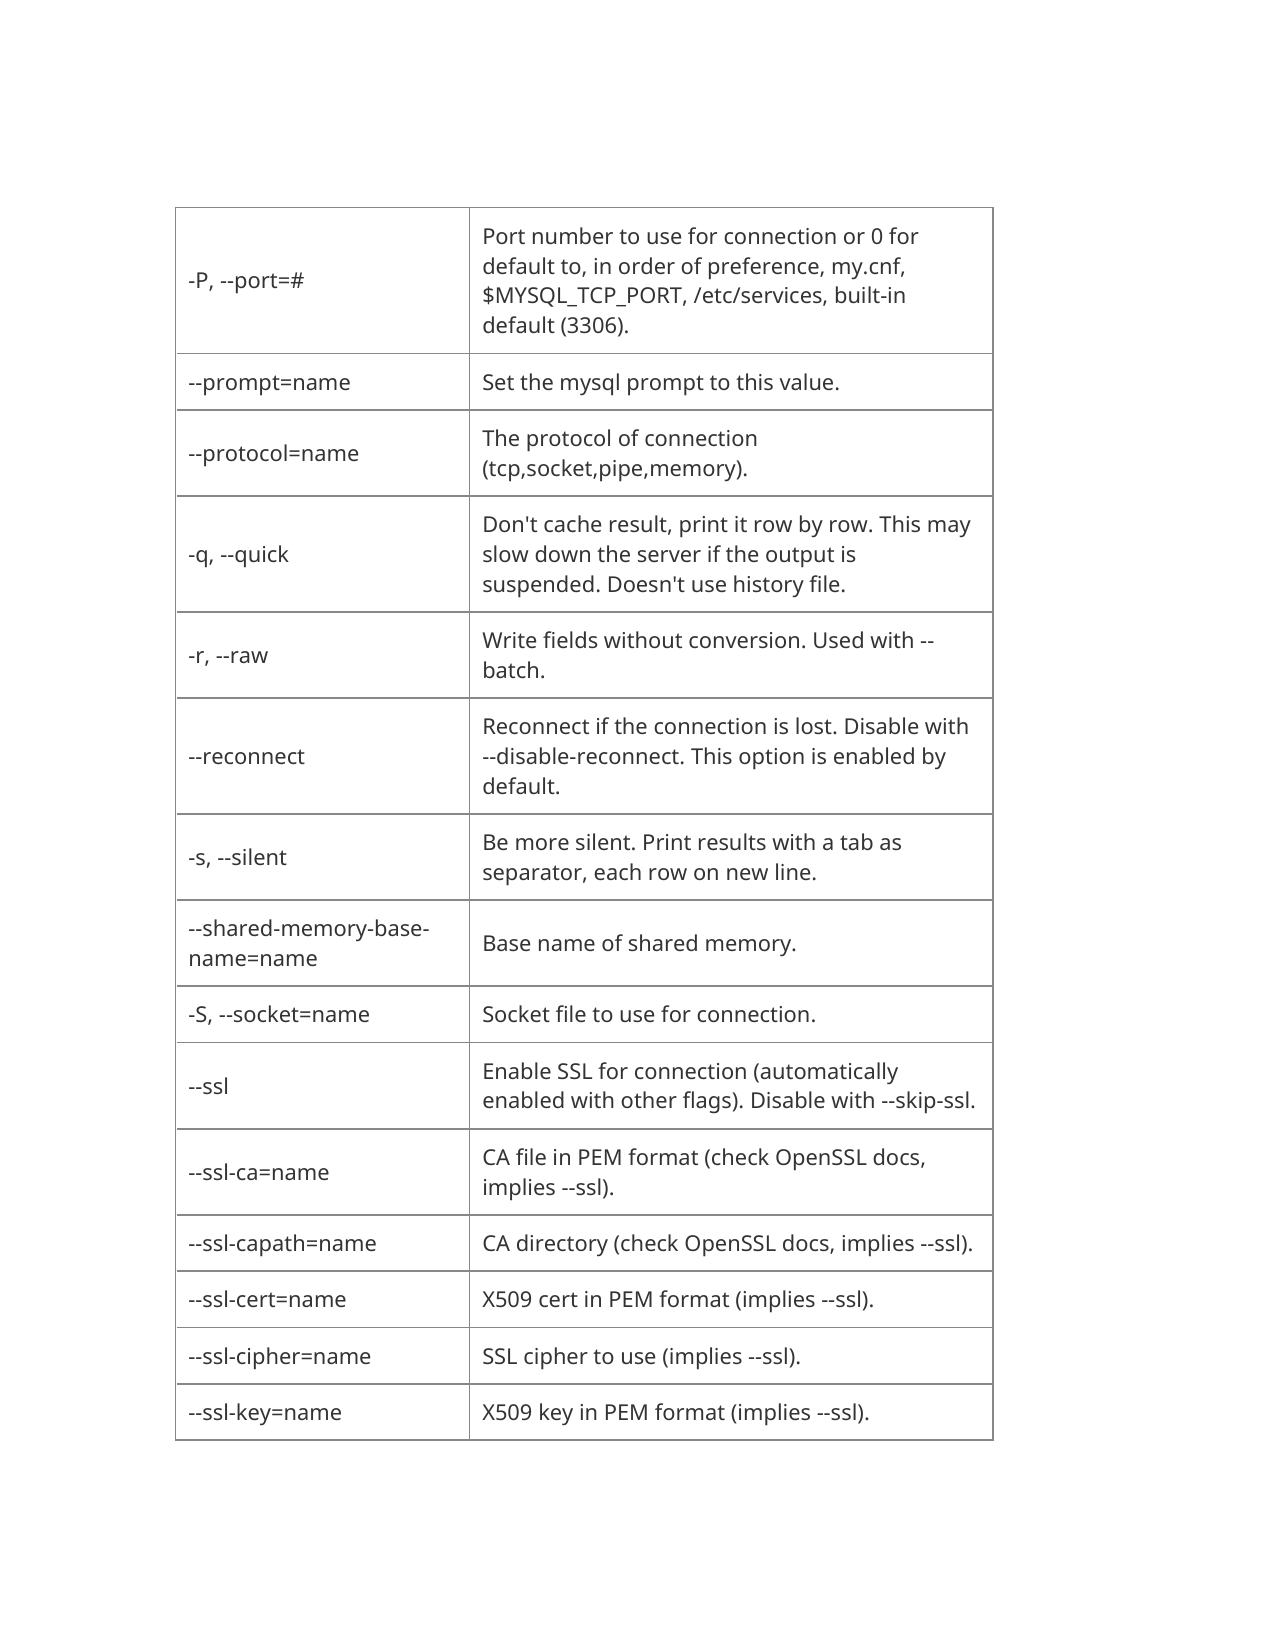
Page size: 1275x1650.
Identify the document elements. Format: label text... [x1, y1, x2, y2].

table_cell CA directory (check OpenSSL docs, implies --ssl). [470, 1216, 992, 1270]
table_cell Socket file to use for connection. [470, 987, 992, 1042]
table_cell --ssl-capath=name [176, 1215, 469, 1270]
table_cell Don't cache result, print it row by row. This may slow down the server if the output is suspended. Doesn't use history file. [470, 497, 992, 611]
table_cell Be more silent. Print results with a tab as separator, each row on new line. [470, 815, 992, 899]
table_cell CA file in PEM format (check OpenSSL docs, implies --ssl). [470, 1130, 992, 1214]
table_cell -q, --quick [176, 496, 469, 611]
table_cell Reconnect if the connection is lost. Disable with --disable-reconnect. This option is enabled by default. [470, 699, 992, 813]
table_cell X509 cert in PEM format (implies --ssl). [470, 1272, 992, 1327]
table_cell Set the mysql prompt to this value. [470, 354, 992, 409]
table_cell Write fields without conversion. Used with --batch. [470, 613, 992, 697]
table_cell --reconnect [176, 698, 469, 813]
table_cell -r, --raw [176, 612, 469, 697]
table_cell Base name of shared memory. [470, 901, 992, 985]
table_cell --ssl [176, 1043, 469, 1128]
table_cell Port number to use for connection or 0 for default to, in order of preference, my.cnf, $MYSQL_TCP_PORT, /etc/services, built-in default (3306). [470, 208, 992, 352]
table_cell -P, --port=# [176, 208, 469, 352]
table_cell --protocol=name [176, 410, 469, 495]
table_cell --ssl-cert=name [176, 1271, 469, 1327]
table_cell --ssl-ca=name [176, 1129, 469, 1214]
table_cell -S, --socket=name [176, 986, 469, 1042]
table_cell Enable SSL for connection (automatically enabled with other flags). Disable with --skip-ssl. [470, 1043, 992, 1128]
table_cell --shared-memory-base-name=name [176, 900, 469, 985]
table_cell SSL cipher to use (implies --ssl). [470, 1328, 992, 1383]
table_cell --prompt=name [176, 354, 469, 409]
table_cell -s, --silent [176, 814, 469, 899]
table_cell --ssl-key=name [176, 1384, 469, 1439]
table_cell --ssl-cipher=name [176, 1328, 469, 1383]
table_cell The protocol of connection (tcp,socket,pipe,memory). [470, 411, 992, 495]
table_cell X509 key in PEM format (implies --ssl). [470, 1385, 992, 1439]
